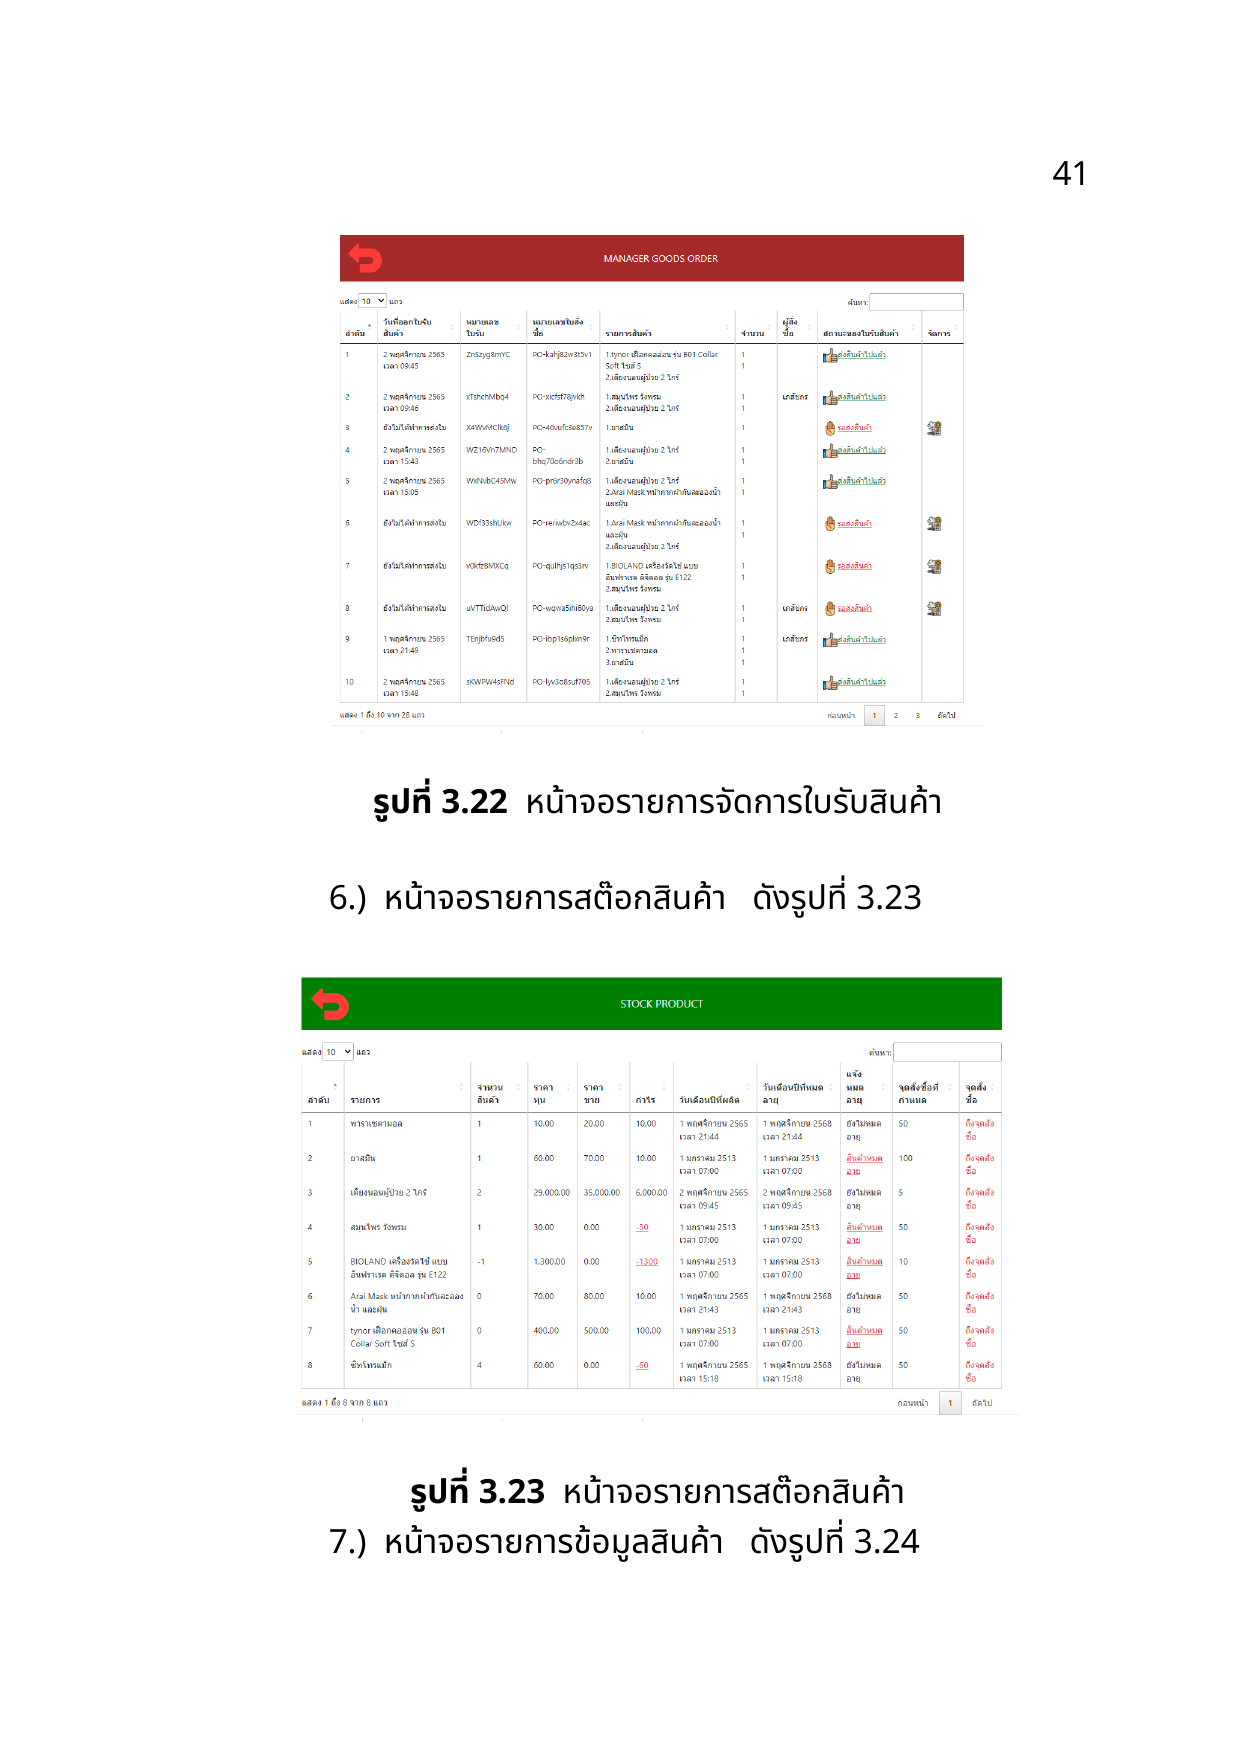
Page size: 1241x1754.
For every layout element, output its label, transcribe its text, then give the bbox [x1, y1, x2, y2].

text 7.) หน้าจอรายการข้อมูลสินค้า ดังรูปที่ 3.24 [225, 1518, 1090, 1569]
text 6.) หน้าจอรายการสต๊อกสินค้า ดังรูปที่ 3.23 [225, 874, 1090, 924]
text รูปที่ 3.23 หน้าจอรายการสต๊อกสินค้า [225, 1467, 1090, 1518]
picture [296, 969, 1019, 1422]
text รูปที่ 3.22 หน้าจอรายการจัดการใบรับสินค้า [225, 778, 1090, 828]
picture [331, 225, 984, 733]
